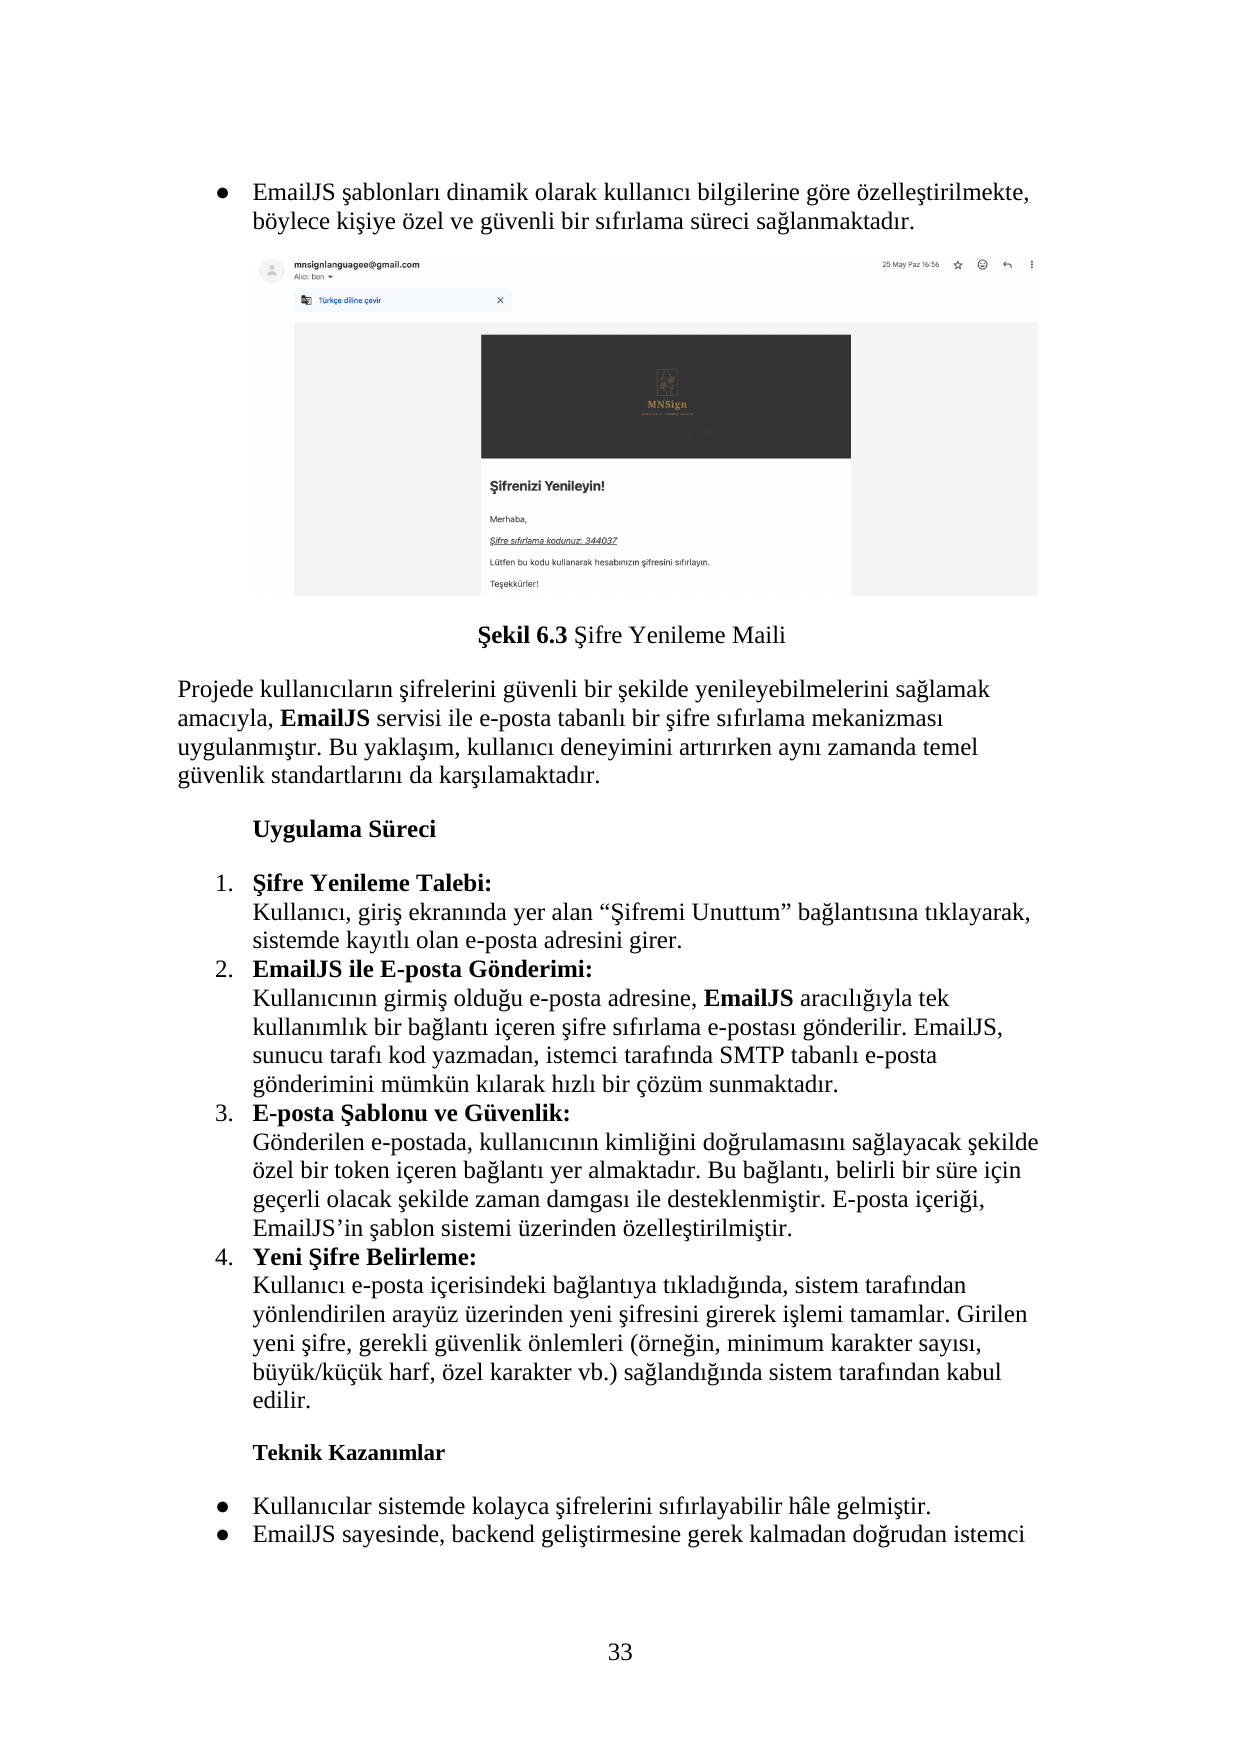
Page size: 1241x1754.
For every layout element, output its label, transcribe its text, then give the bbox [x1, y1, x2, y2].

list Yeni Şifre Belirleme: Kullanıcı e-posta içerisindeki bağlantıya tıkladığında, sistem tarafından yönlendirilen arayüz üzerinden yeni şifresini girerek işlemi tamamlar. Girilen yeni şifre, gerekli güvenlik önlemleri (örneğin, minimum karakter sayısı, büyük/küçük harf, özel karakter vb.) sağlandığında sistem tarafından kabul edilir. [215, 1242, 1063, 1414]
subtitle Teknik Kazanımlar [252, 1439, 1063, 1466]
list EmailJS şablonları dinamik olarak kullanıcı bilgilerine göre özelleştirilmekte, böylece kişiye özel ve güvenli bir sıfırlama süreci sağlanmaktadır. [215, 177, 1063, 235]
list Kullanıcılar sistemde kolayca şifrelerini sıfırlayabilir hâle gelmiştir. [215, 1491, 1063, 1519]
list E-posta Şablonu ve Güvenlik: Gönderilen e-postada, kullanıcının kimliğini doğrulamasını sağlayacak şekilde özel bir token içeren bağlantı yer almaktadır. Bu bağlantı, belirli bir süre için geçerli olacak şekilde zaman damgası ile desteklenmiştir. E-posta içeriği, EmailJS’in şablon sistemi üzerinden özelleştirilmiştir. [215, 1098, 1063, 1242]
picture [252, 259, 1044, 596]
list Şifre Yenileme Talebi: Kullanıcı, giriş ekranında yer alan “Şifremi Unuttum” bağlantısına tıklayarak, sistemde kayıtlı olan e-posta adresini girer. [215, 868, 1063, 954]
subtitle Uygulama Süreci [252, 814, 1063, 843]
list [215, 1519, 1063, 1548]
text Projede kullanıcıların şifrelerini güvenli bir şekilde yenileyebilmelerini sağlamak amacıyla, EmailJS servisi ile e-posta tabanlı bir şifre sıfırlama mekanizması uygulanmıştır. Bu yaklaşım, kullanıcı deneyimini artırırken aynı zamanda temel güvenlik standartlarını da karşılamaktadır. [177, 674, 1063, 789]
text Şekil 6.3 Şifre Yenileme Maili [402, 621, 1063, 649]
list EmailJS ile E-posta Gönderimi: Kullanıcının girmiş olduğu e-posta adresine, EmailJS aracılığıyla tek kullanımlık bir bağlantı içeren şifre sıfırlama e-postası gönderilir. EmailJS, sunucu tarafı kod yazmadan, istemci tarafında SMTP tabanlı e-posta gönderimini mümkün kılarak hızlı bir çözüm sunmaktadır. [215, 954, 1063, 1098]
